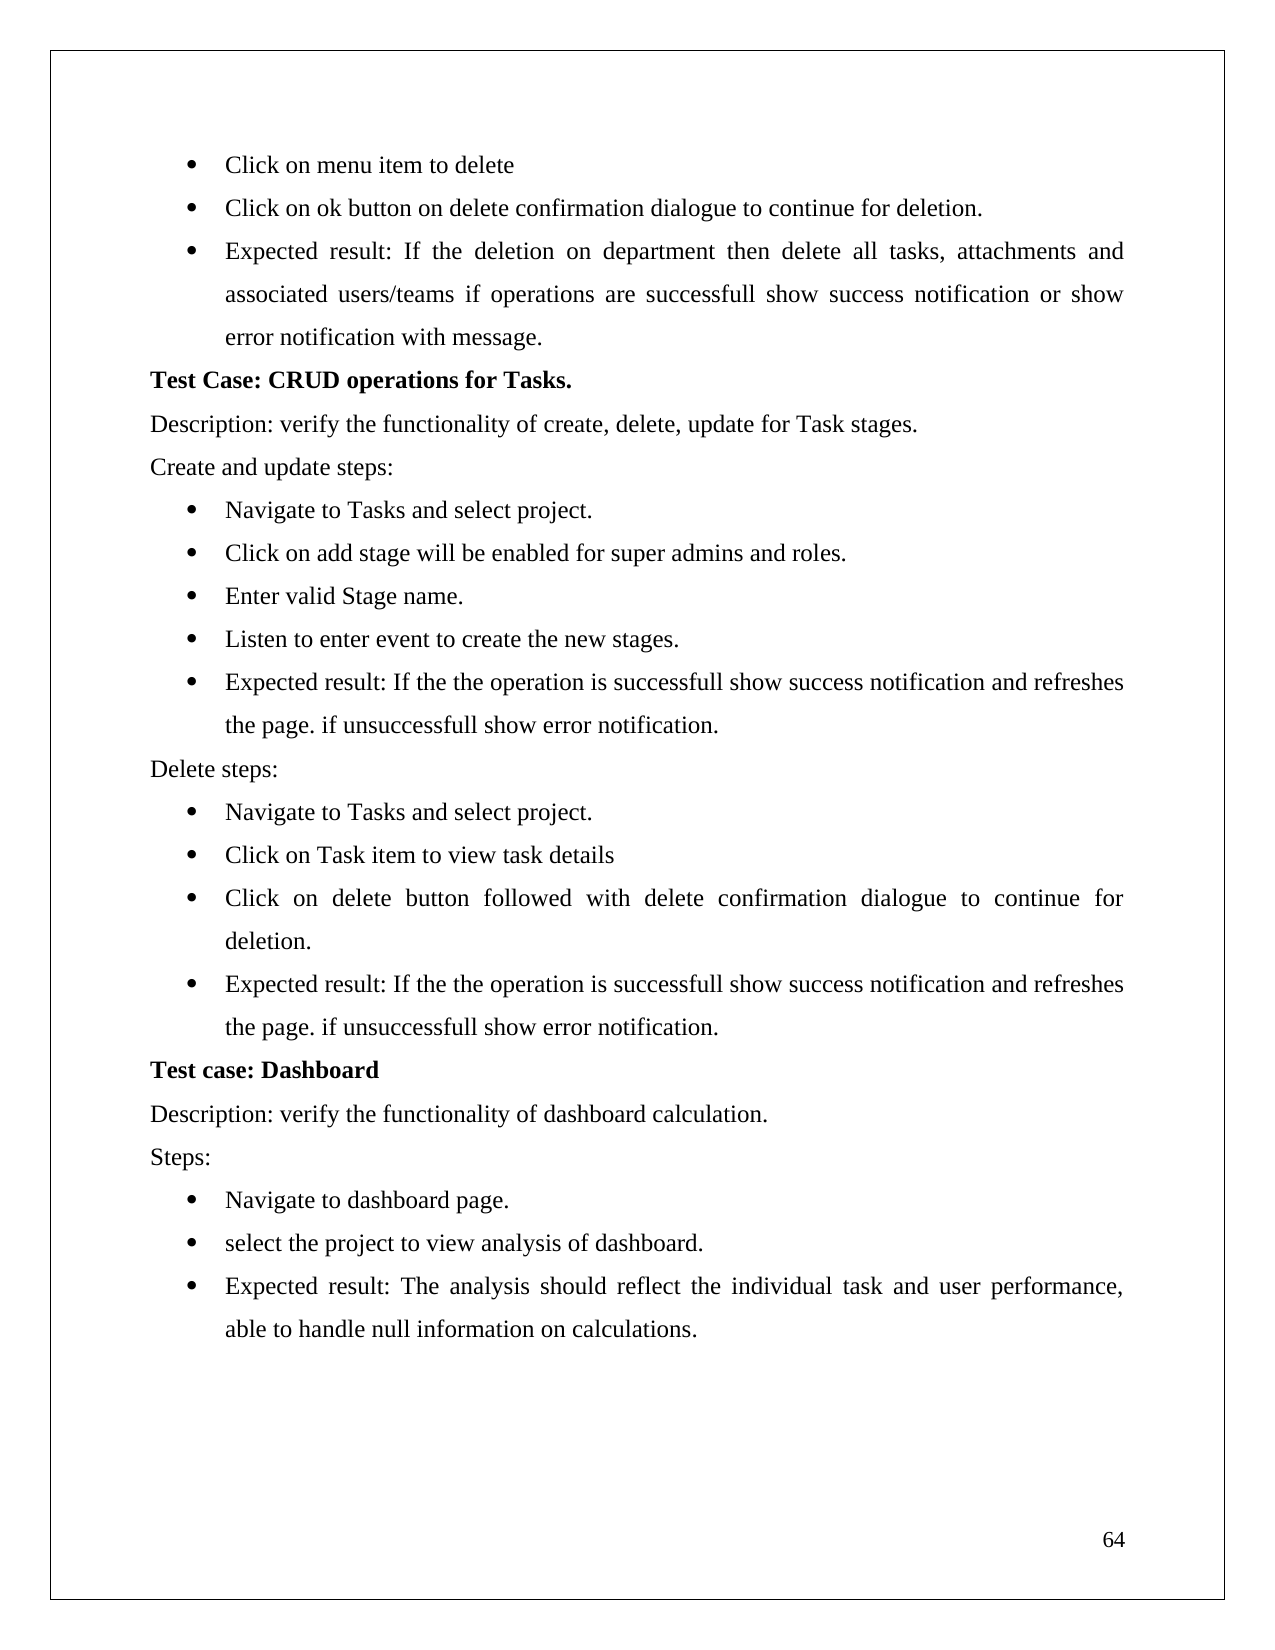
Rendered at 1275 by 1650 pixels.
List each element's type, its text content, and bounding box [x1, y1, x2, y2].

text Test case: Dashboard [150, 1056, 1125, 1084]
text Steps: [150, 1142, 1125, 1171]
list Expected result: If the the operation is successfull show success notification and refreshes the page. if unsuccessfull show error notification. [187, 969, 1125, 1041]
list Navigate to dashboard page. [187, 1185, 1125, 1214]
list Expected result: The analysis should reflect the individual task and user performance, able to handle null information on calculations. [187, 1271, 1125, 1343]
list Expected result: If the deletion on department then delete all tasks, attachments and associated users/teams if operations are successfull show success notification or show error notification with message. [187, 236, 1125, 351]
list Expected result: If the the operation is successfull show success notification and refreshes the page. if unsuccessfull show error notification. [187, 667, 1125, 739]
list Click on ok button on delete confirmation dialogue to continue for deletion. [187, 193, 1125, 222]
list Click on add stage will be enabled for super admins and roles. [187, 538, 1125, 567]
list Enter valid Stage name. [187, 581, 1125, 610]
text Description: verify the functionality of dashboard calculation. [150, 1099, 1125, 1127]
list Navigate to Tasks and select project. [187, 797, 1125, 826]
list Navigate to Tasks and select project. [187, 495, 1125, 524]
list Click on Task item to view task details [187, 840, 1125, 869]
text Delete steps: [150, 754, 1125, 782]
list select the project to view analysis of dashboard. [187, 1228, 1125, 1257]
list Click on delete button followed with delete confirmation dialogue to continue for deletion. [187, 883, 1125, 955]
list Listen to enter event to create the new stages. [187, 624, 1125, 653]
text Test Case: CRUD operations for Tasks. [150, 366, 1125, 394]
text Description: verify the functionality of create, delete, update for Task stages. [150, 409, 1125, 437]
list Click on menu item to delete [187, 150, 1125, 179]
text Create and update steps: [150, 452, 1125, 481]
